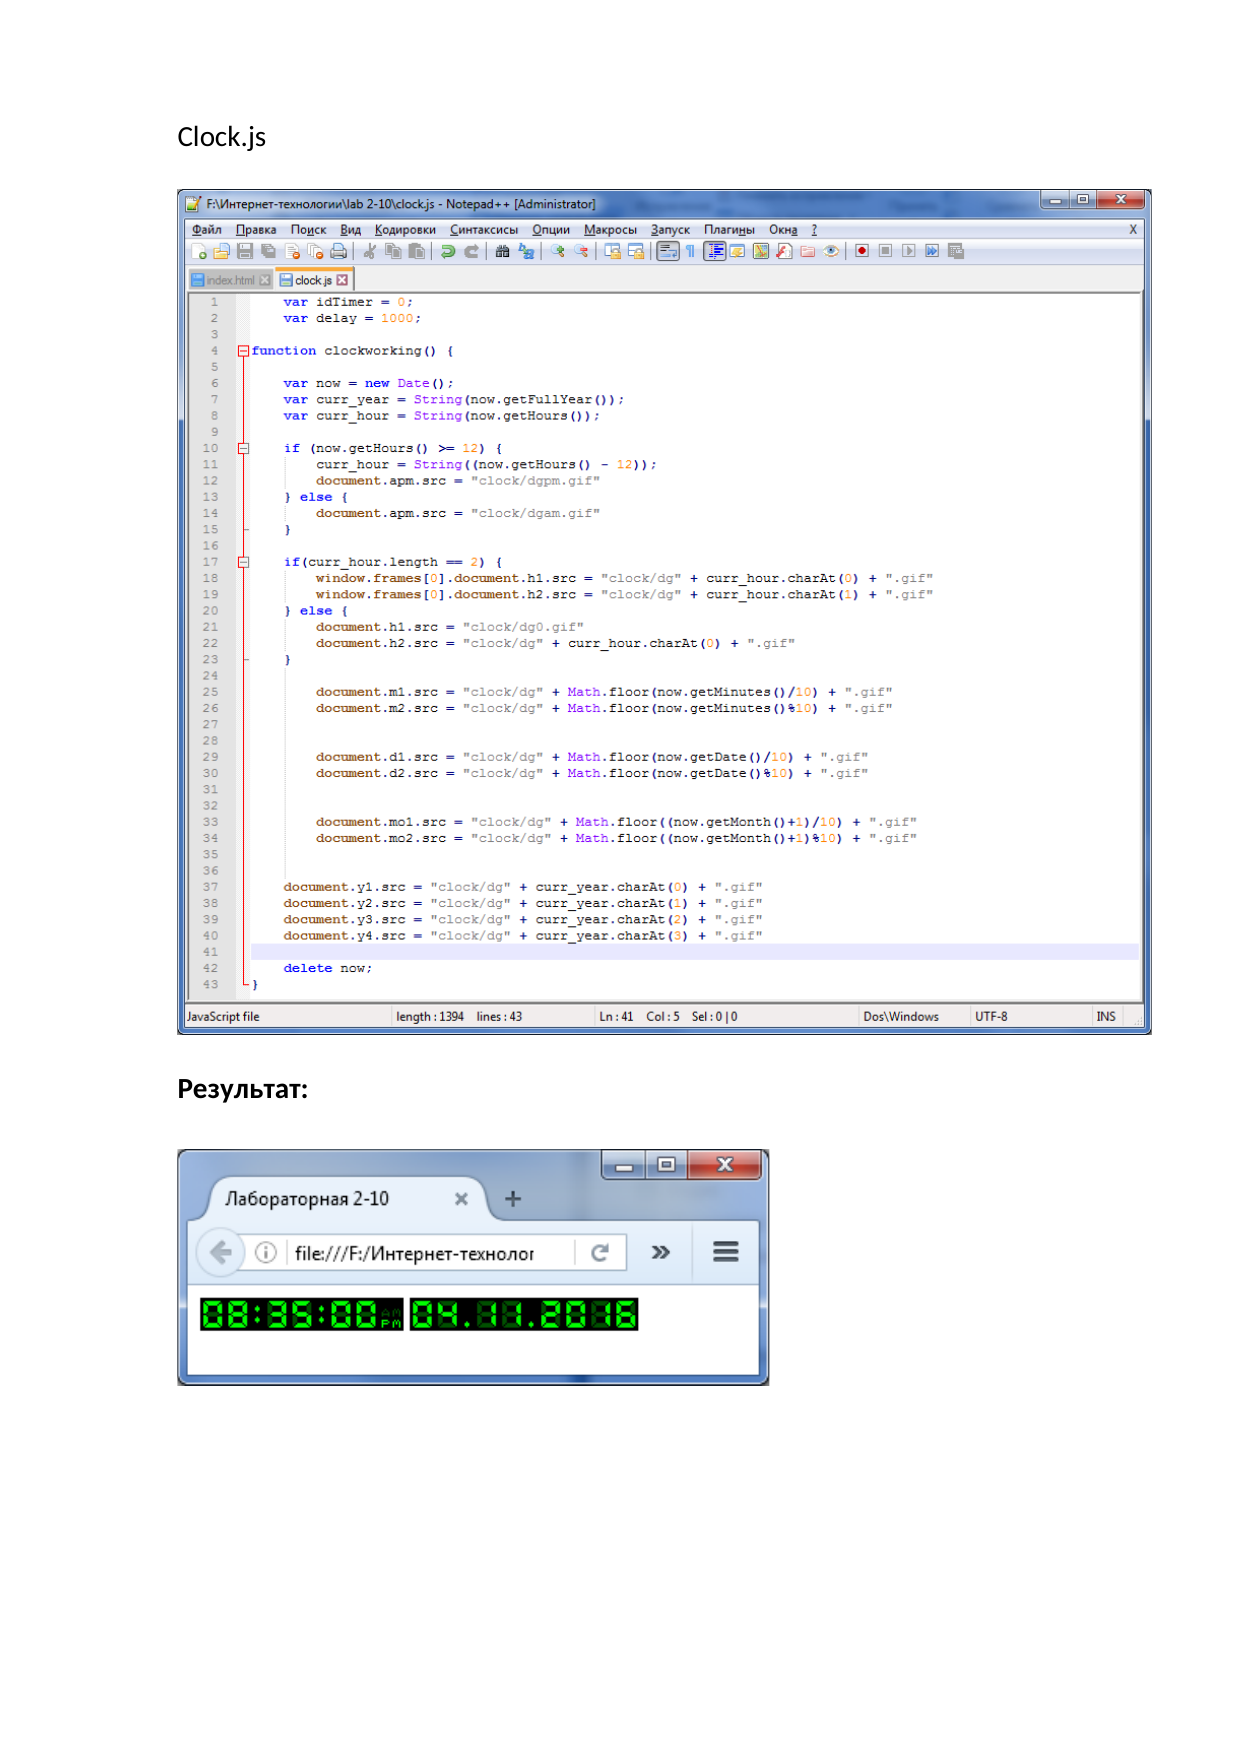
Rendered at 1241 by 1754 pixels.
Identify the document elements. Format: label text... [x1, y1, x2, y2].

picture [177, 189, 1152, 1035]
text Результат: [177, 1071, 1152, 1106]
text Clock.js [177, 118, 1152, 154]
picture [177, 1149, 770, 1386]
